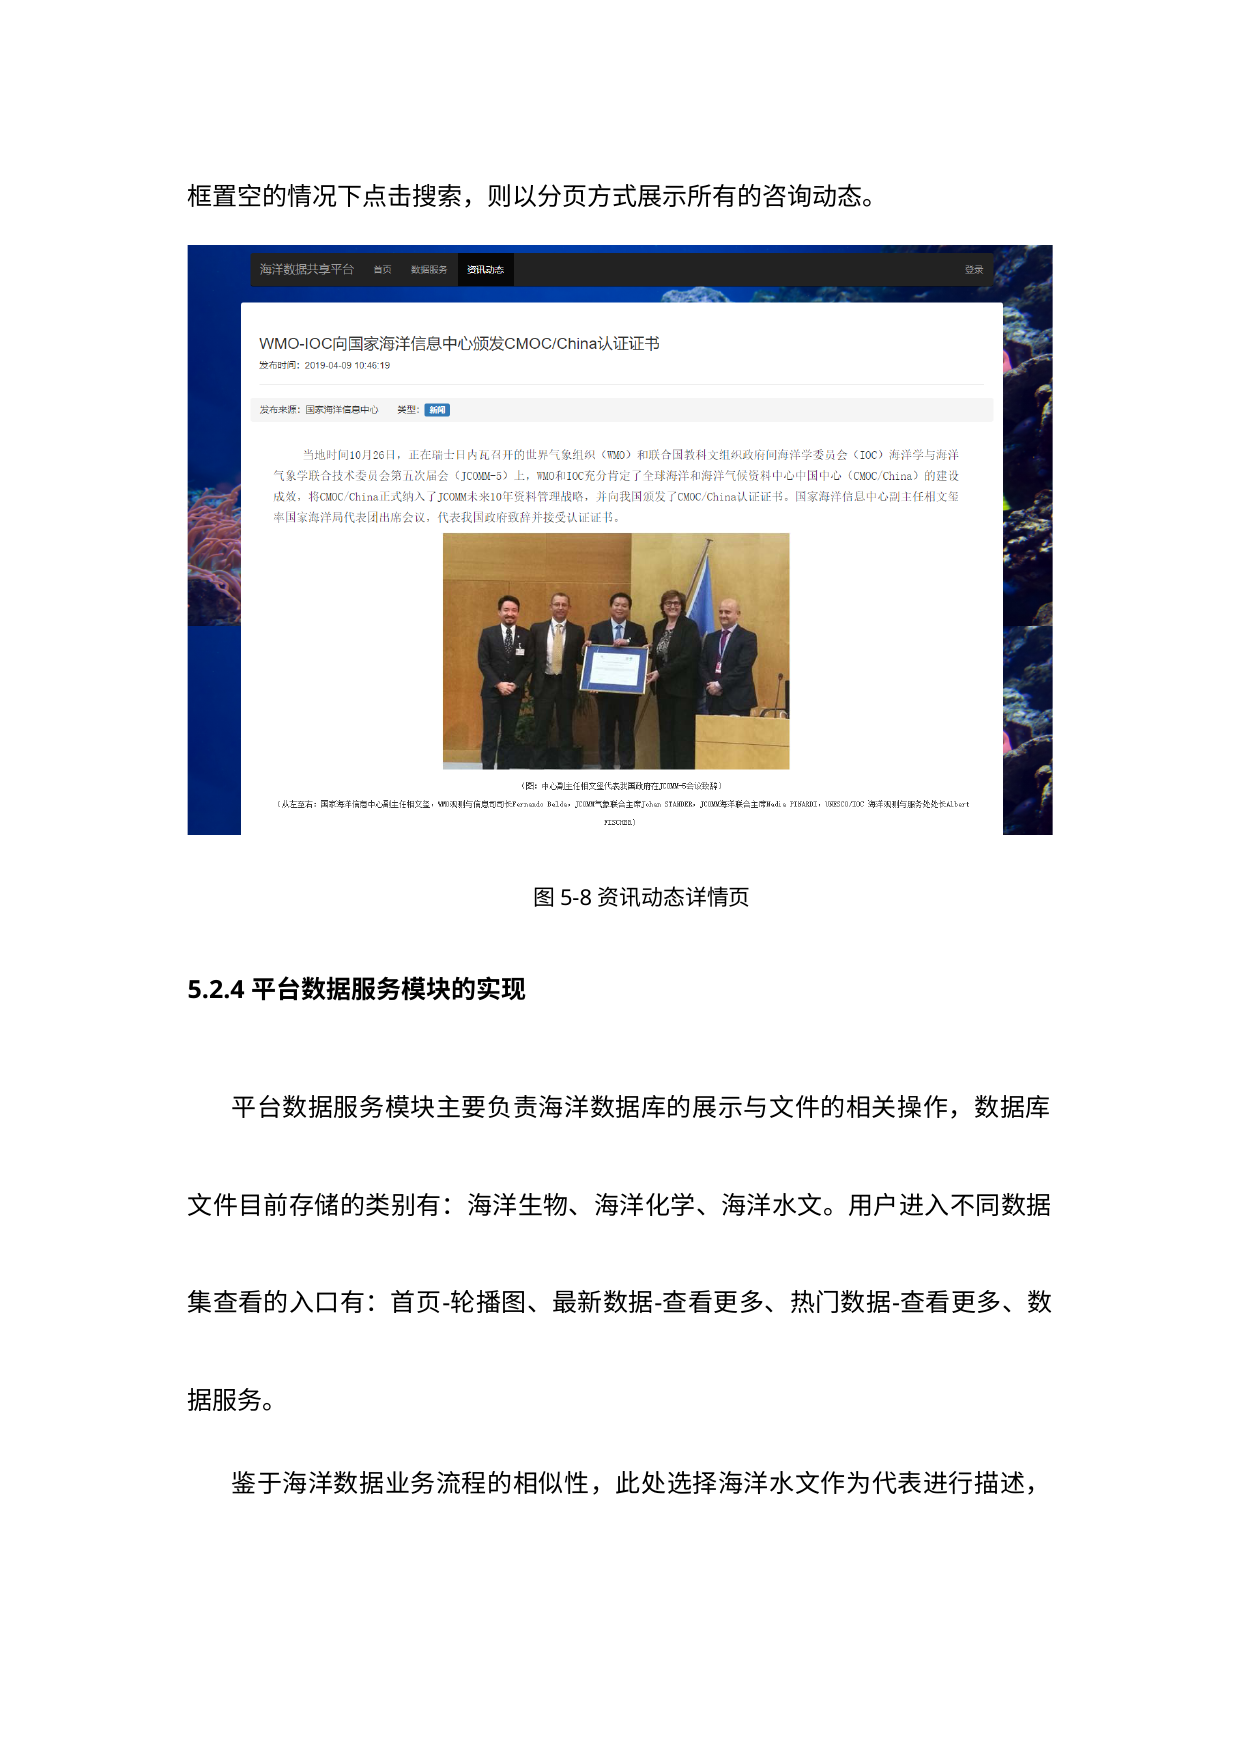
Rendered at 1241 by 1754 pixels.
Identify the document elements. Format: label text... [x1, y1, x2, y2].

subtitle 5.2.4 平台数据服务模块的实现 [187, 955, 1053, 1020]
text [187, 1449, 1053, 1514]
text 平台数据服务模块主要负责海洋数据库的展示与文件的相关操作，数据库文件目前存储的类别有：海洋生物、海洋化学、海洋水文。用户进入不同数据集查看的入口有：首页-轮播图、最新数据-查看更多、热门数据-查看更多、数据服务。 [187, 1073, 1053, 1431]
text 图5-8 资讯动态详情页 [187, 879, 1053, 912]
picture [187, 245, 1053, 835]
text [187, 162, 1053, 227]
